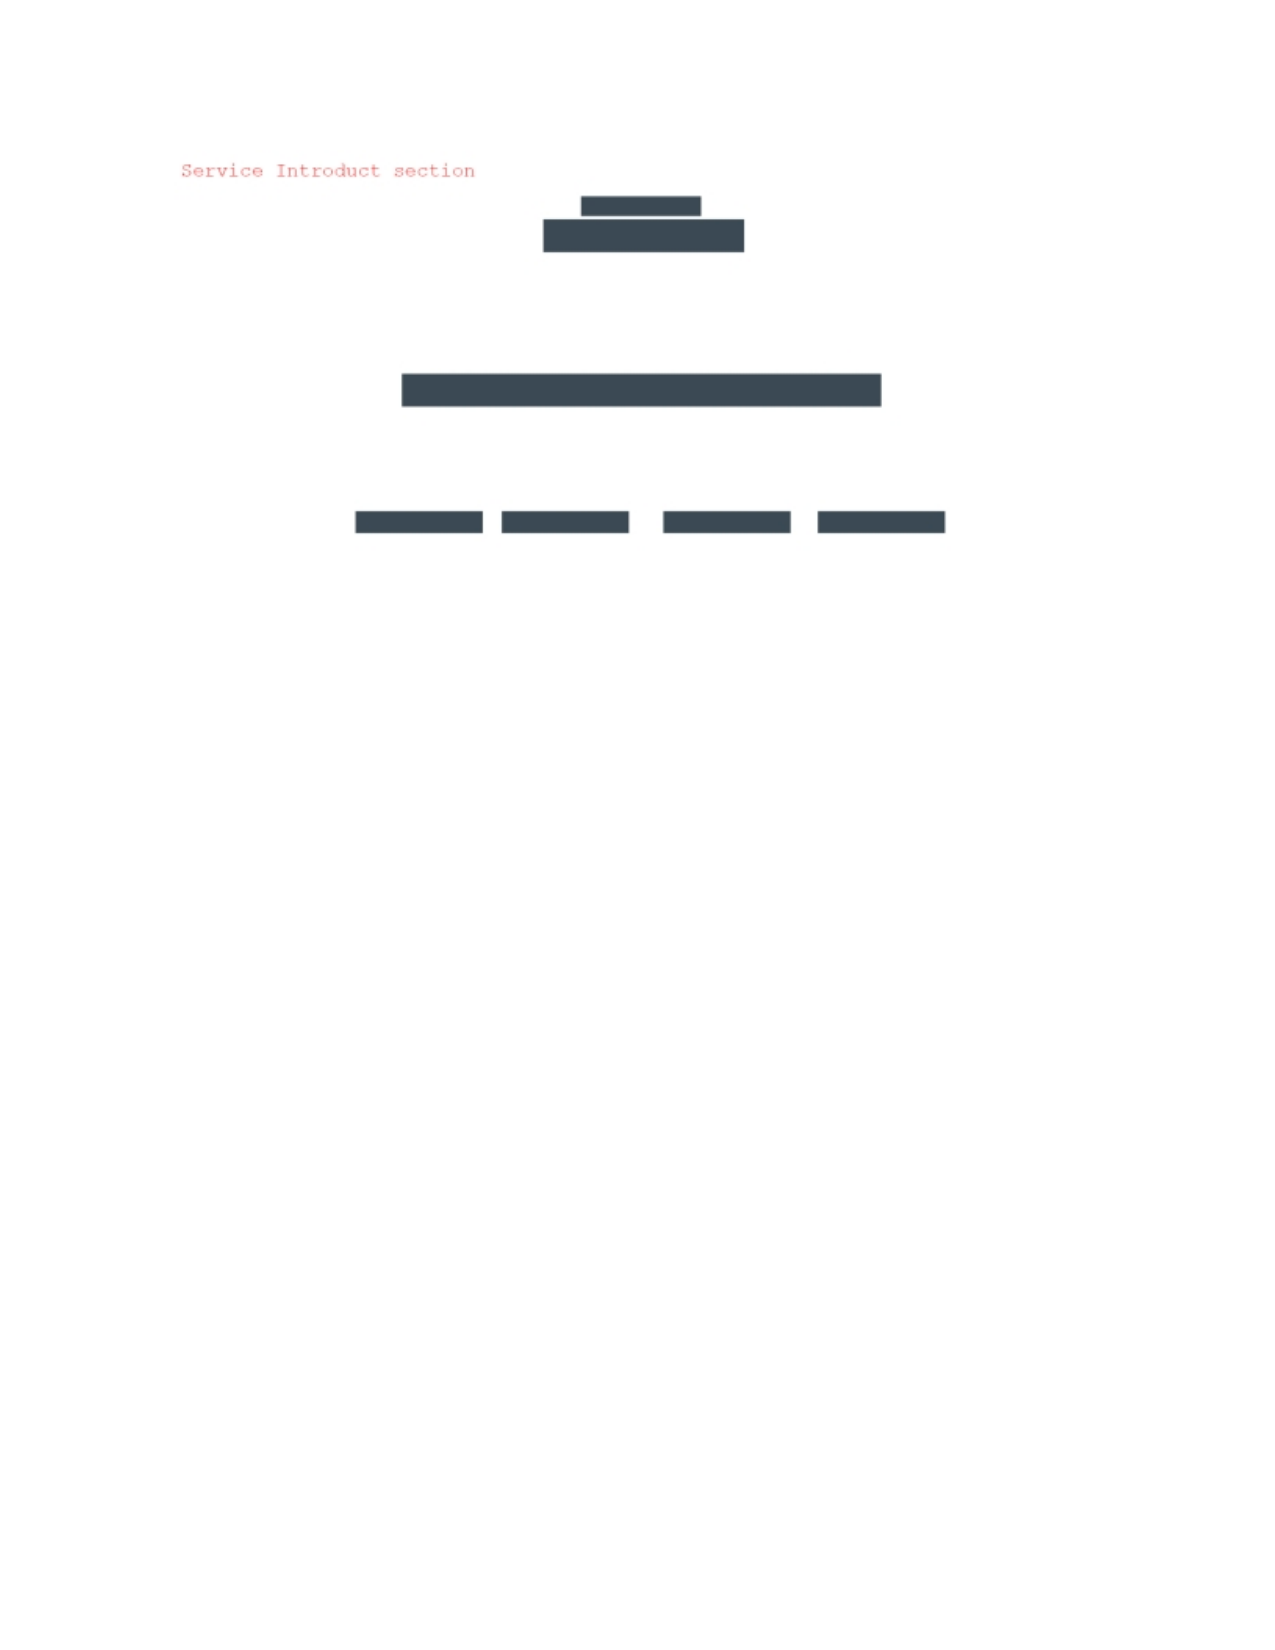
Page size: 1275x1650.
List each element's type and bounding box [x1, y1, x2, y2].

picture [150, 150, 1125, 593]
